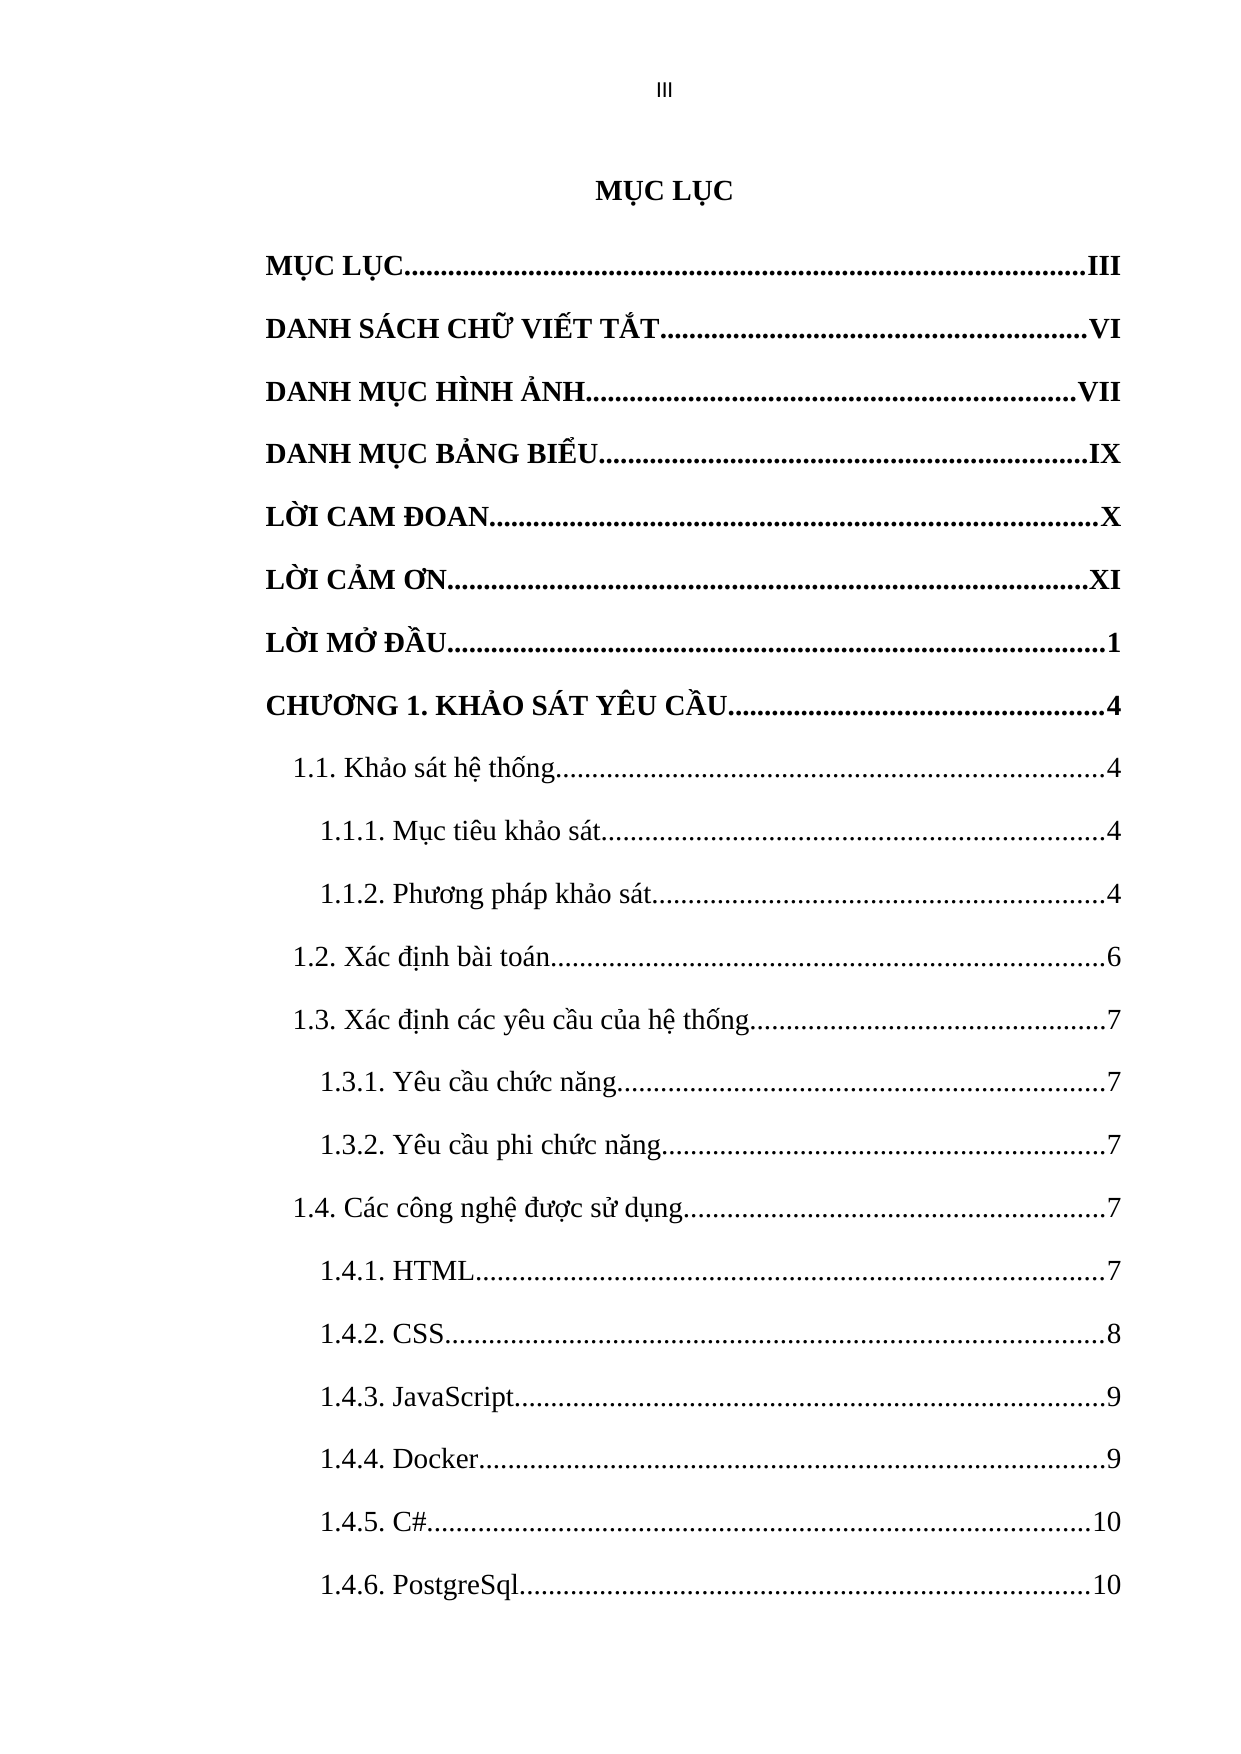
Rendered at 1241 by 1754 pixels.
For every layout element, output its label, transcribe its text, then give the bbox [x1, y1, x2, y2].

text 1.4.4. Docker 9 [261, 1441, 1122, 1475]
text 1.4.3. JavaScript 9 [261, 1379, 1122, 1412]
text 1.4.5. C# 10 [261, 1504, 1122, 1538]
text 1.4.6. PostgreSql 10 [261, 1567, 1122, 1601]
text LỜI MỞ ĐẦU 1 [207, 625, 1122, 658]
text 1.3. Xác định các yêu cầu của hệ thống 7 [234, 1002, 1122, 1035]
text 1.4.1. HTML 7 [261, 1253, 1122, 1287]
text LỜI CẢM ƠN XI [207, 562, 1122, 596]
text LỜI CAM ĐOAN X [207, 499, 1122, 533]
text DANH SÁCH CHỮ VIẾT TẮT VI [207, 311, 1122, 344]
text 1.3.2. Yêu cầu phi chức năng 7 [261, 1127, 1122, 1161]
text 1.2. Xác định bài toán 6 [234, 939, 1122, 972]
text DANH MỤC HÌNH ẢNH VII [207, 374, 1122, 407]
subtitle MỤC LỤC [207, 173, 1122, 206]
text 1.1.1. Mục tiêu khảo sát 4 [261, 813, 1122, 847]
text MỤC LỤC III [207, 248, 1122, 282]
text 1.4.2. CSS 8 [261, 1316, 1122, 1349]
text 1.1. Khảo sát hệ thống 4 [234, 751, 1122, 784]
text 1.1.2. Phương pháp khảo sát 4 [261, 876, 1122, 910]
text DANH MỤC BẢNG BIỂU IX [207, 436, 1122, 470]
text 1.3.1. Yêu cầu chức năng 7 [261, 1064, 1122, 1098]
text 1.4. Các công nghệ được sử dụng 7 [234, 1190, 1122, 1224]
text CHƯƠNG 1. KHẢO SÁT YÊU CẦU 4 [207, 688, 1122, 721]
